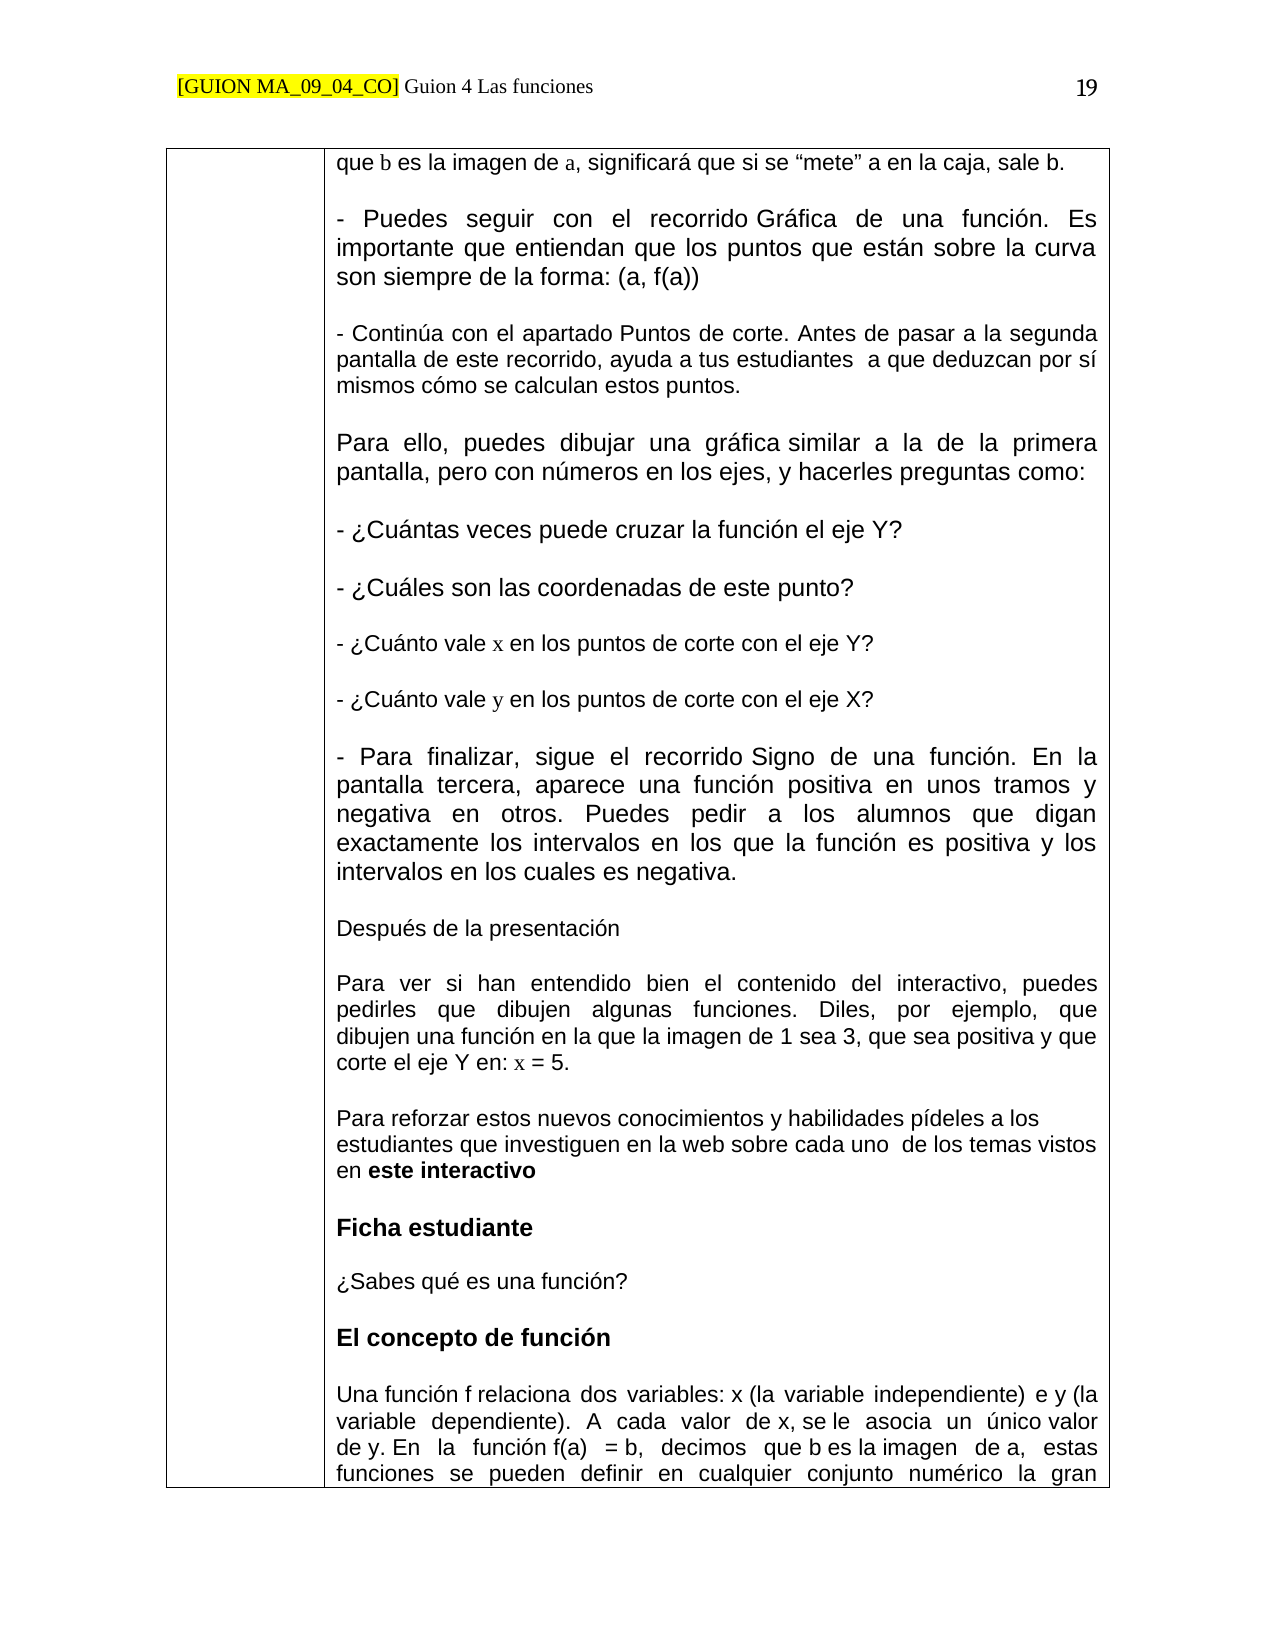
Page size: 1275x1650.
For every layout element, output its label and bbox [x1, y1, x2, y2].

table_cell [167, 149, 324, 1487]
table_cell [325, 149, 1109, 1487]
